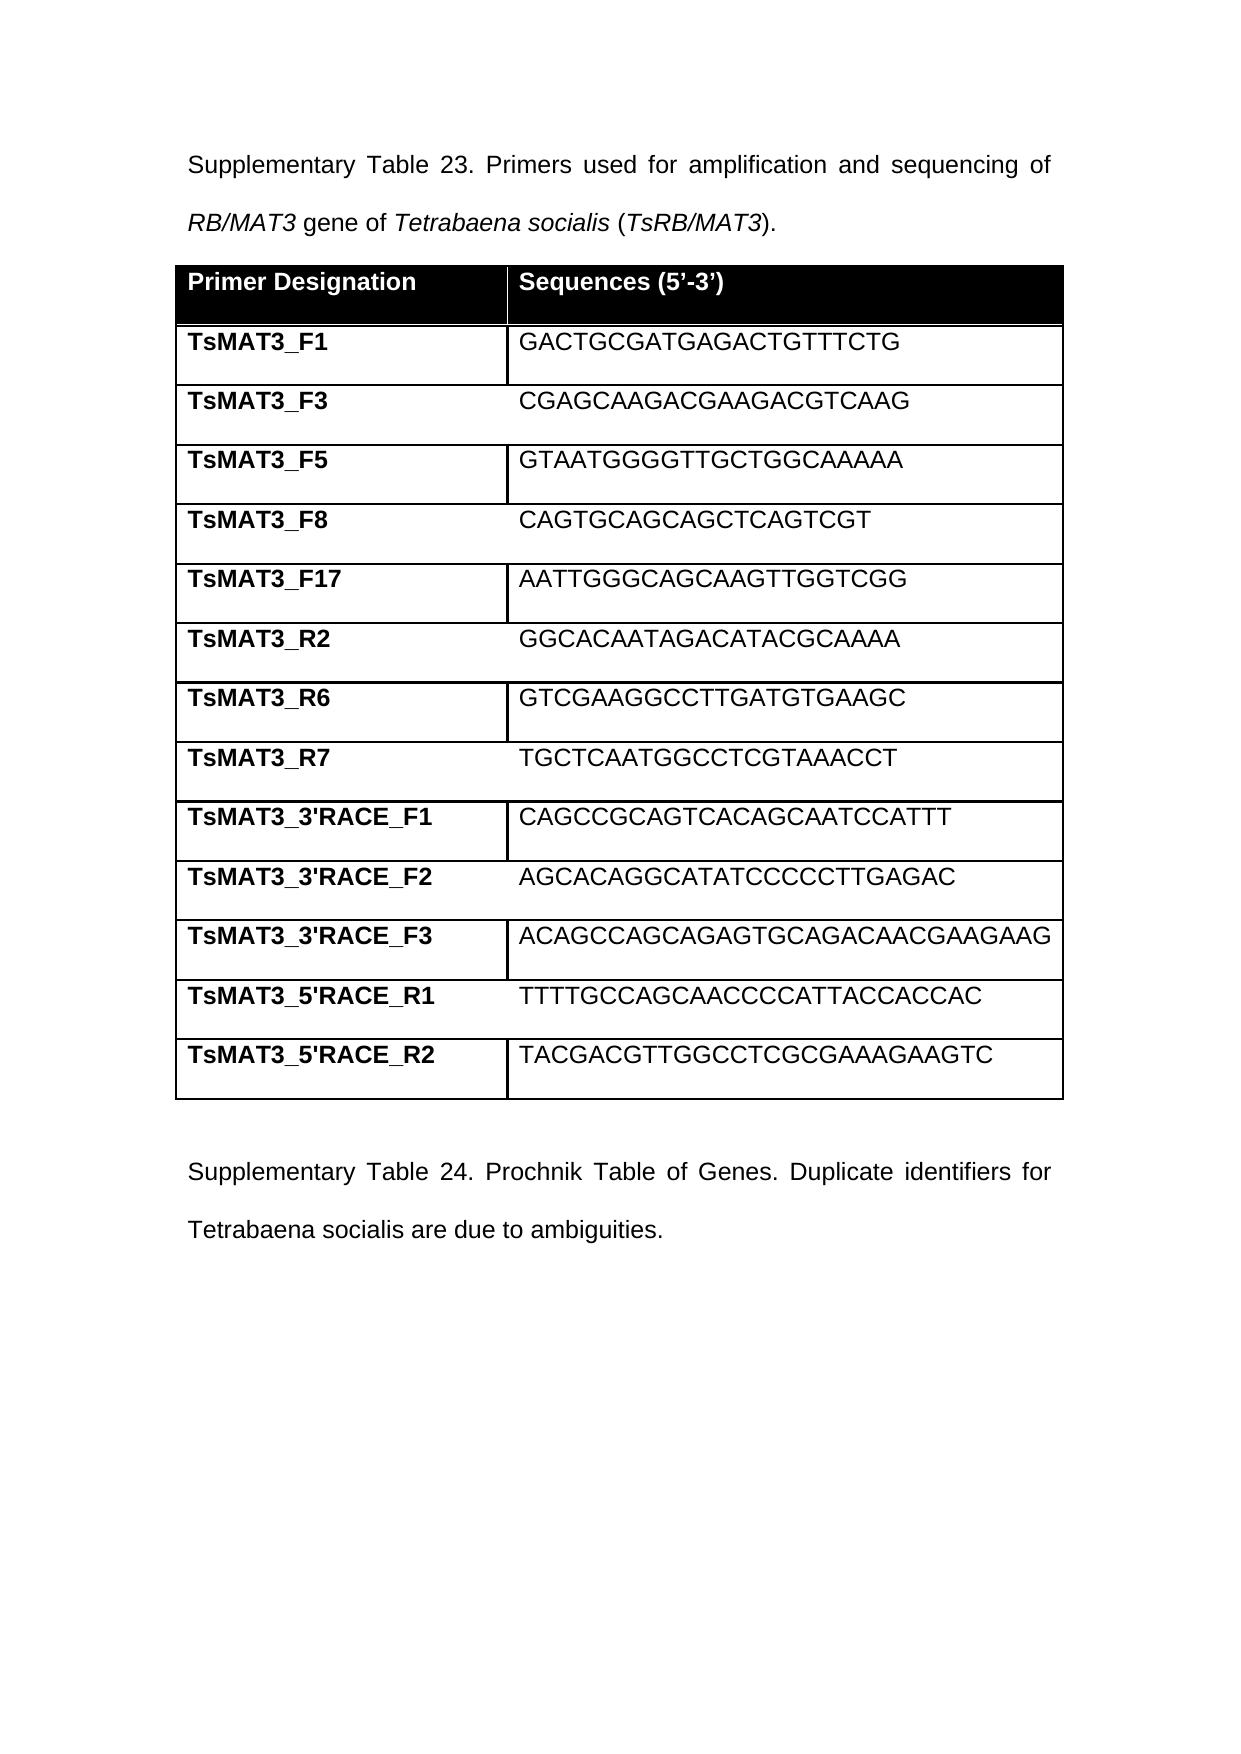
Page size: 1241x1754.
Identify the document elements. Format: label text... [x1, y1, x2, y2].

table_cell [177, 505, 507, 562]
text Supplementary Table 24. Prochnik Table of Genes. Duplicate identifiers for Tetrabaena socialis are due to ambiguities. [187, 1157, 1053, 1243]
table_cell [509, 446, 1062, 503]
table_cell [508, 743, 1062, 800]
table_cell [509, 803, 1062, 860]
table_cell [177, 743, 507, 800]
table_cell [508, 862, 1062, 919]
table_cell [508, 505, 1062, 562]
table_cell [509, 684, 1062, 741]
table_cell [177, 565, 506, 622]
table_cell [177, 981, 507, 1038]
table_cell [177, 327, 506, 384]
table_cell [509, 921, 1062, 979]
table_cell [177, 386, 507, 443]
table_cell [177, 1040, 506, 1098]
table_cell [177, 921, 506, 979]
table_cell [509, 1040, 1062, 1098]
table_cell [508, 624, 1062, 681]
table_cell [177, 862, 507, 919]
text Supplementary Table 23. Primers used for amplification and sequencing of RB/MAT3 gene of Tetrabaena socialis (TsRB/MAT3). [187, 150, 1053, 236]
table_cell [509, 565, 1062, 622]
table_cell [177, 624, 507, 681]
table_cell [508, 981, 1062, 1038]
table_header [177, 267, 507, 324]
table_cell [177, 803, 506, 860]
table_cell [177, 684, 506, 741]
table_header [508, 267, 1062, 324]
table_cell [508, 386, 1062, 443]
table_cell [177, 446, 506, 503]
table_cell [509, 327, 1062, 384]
